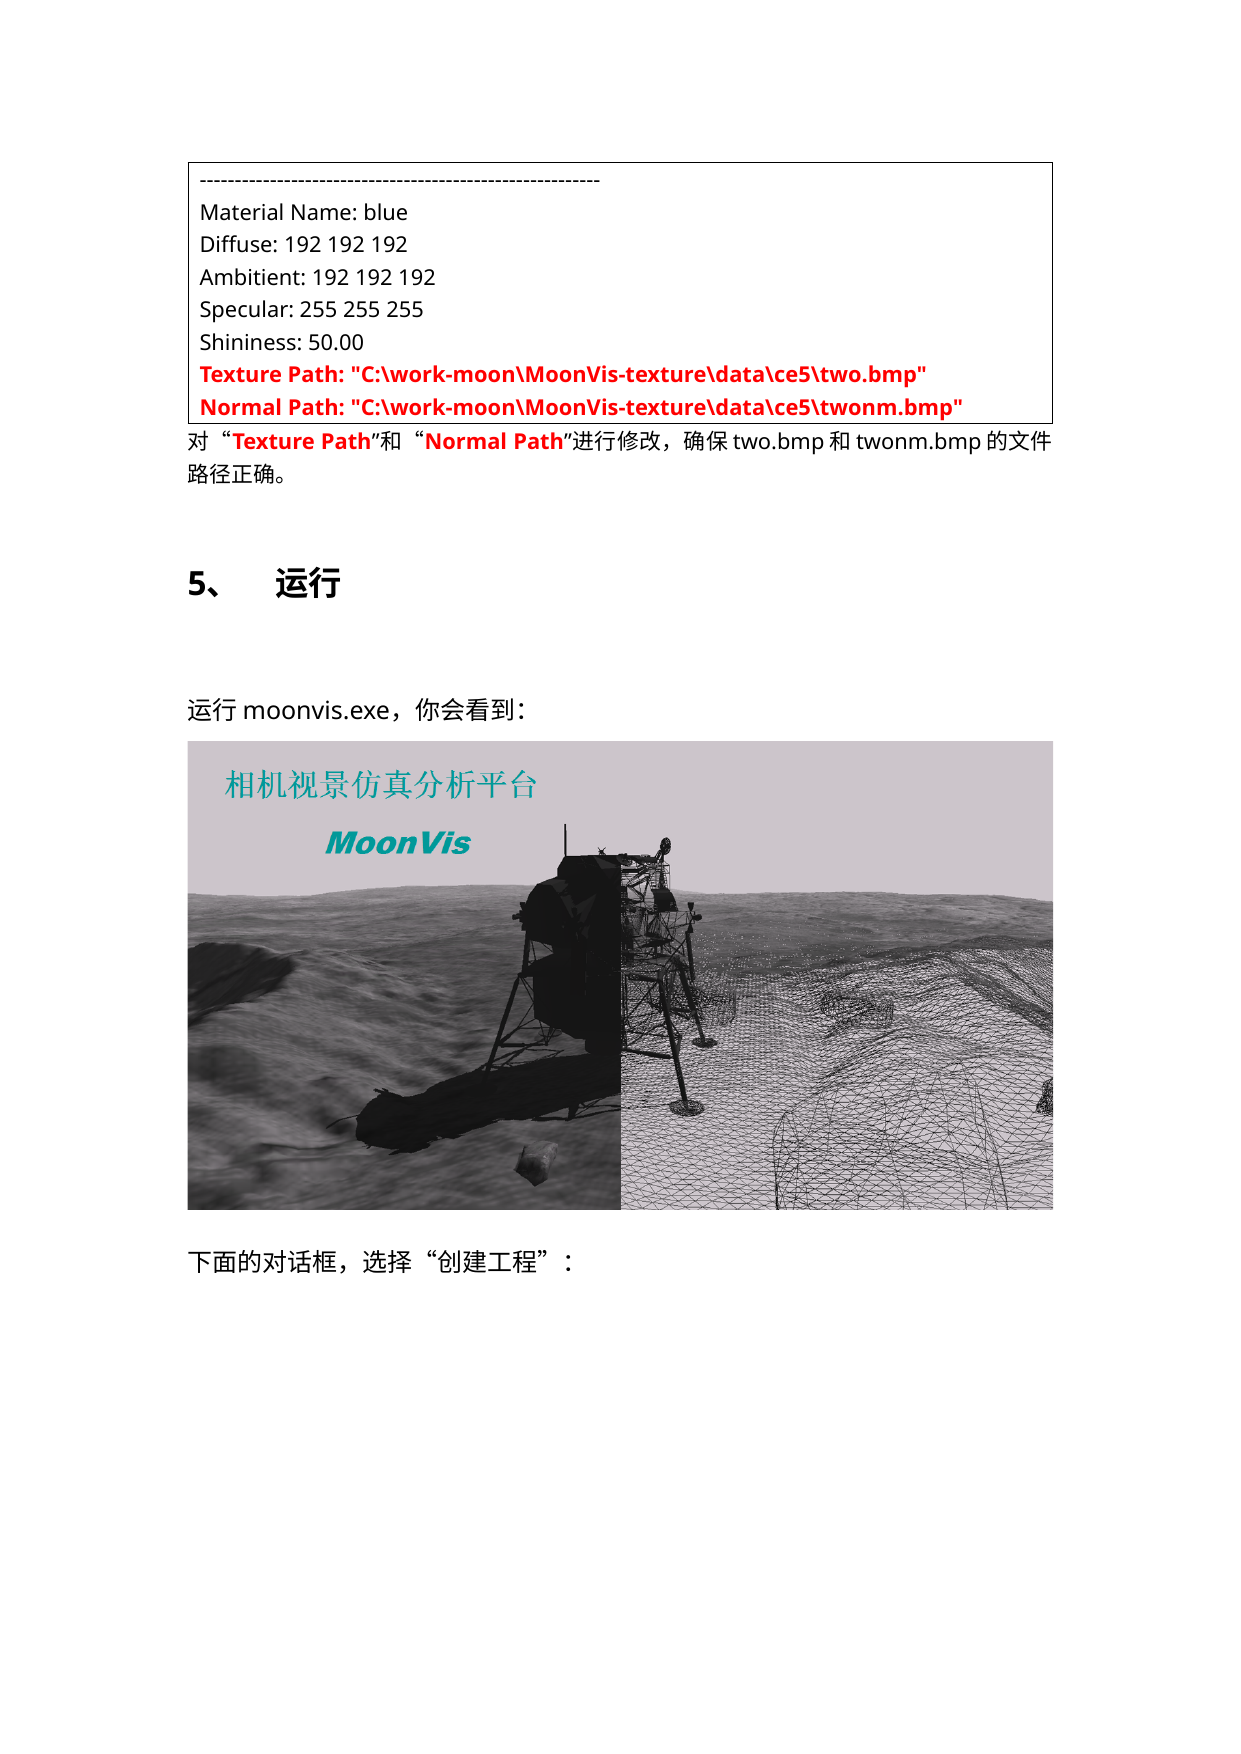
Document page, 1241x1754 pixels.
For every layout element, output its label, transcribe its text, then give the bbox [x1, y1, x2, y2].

text 对“Texture Path”和“Normal Path”进行修改，确保two.bmp和twonm.bmp的文件路径正确。 [187, 424, 1053, 489]
table_header --------------------------------------------------------- Material Name: blue Diffuse: 192 192 192 Ambitient: 192 192 192 Specular: 255 255 255 Shininess: 50.00 Texture Path: "C:\work-moon\MoonVis-texture\data\ce5\two.bmp" Normal Path: "C:\work-moon\MoonVis-texture\data\ce5\twonm.bmp" [189, 163, 1052, 423]
text 下面的对话框，选择“创建工程”： [187, 1228, 1053, 1293]
subtitle 运行 [187, 549, 1053, 614]
picture [187, 741, 1054, 1210]
text 运行moonvis.exe，你会看到： [187, 676, 1053, 741]
